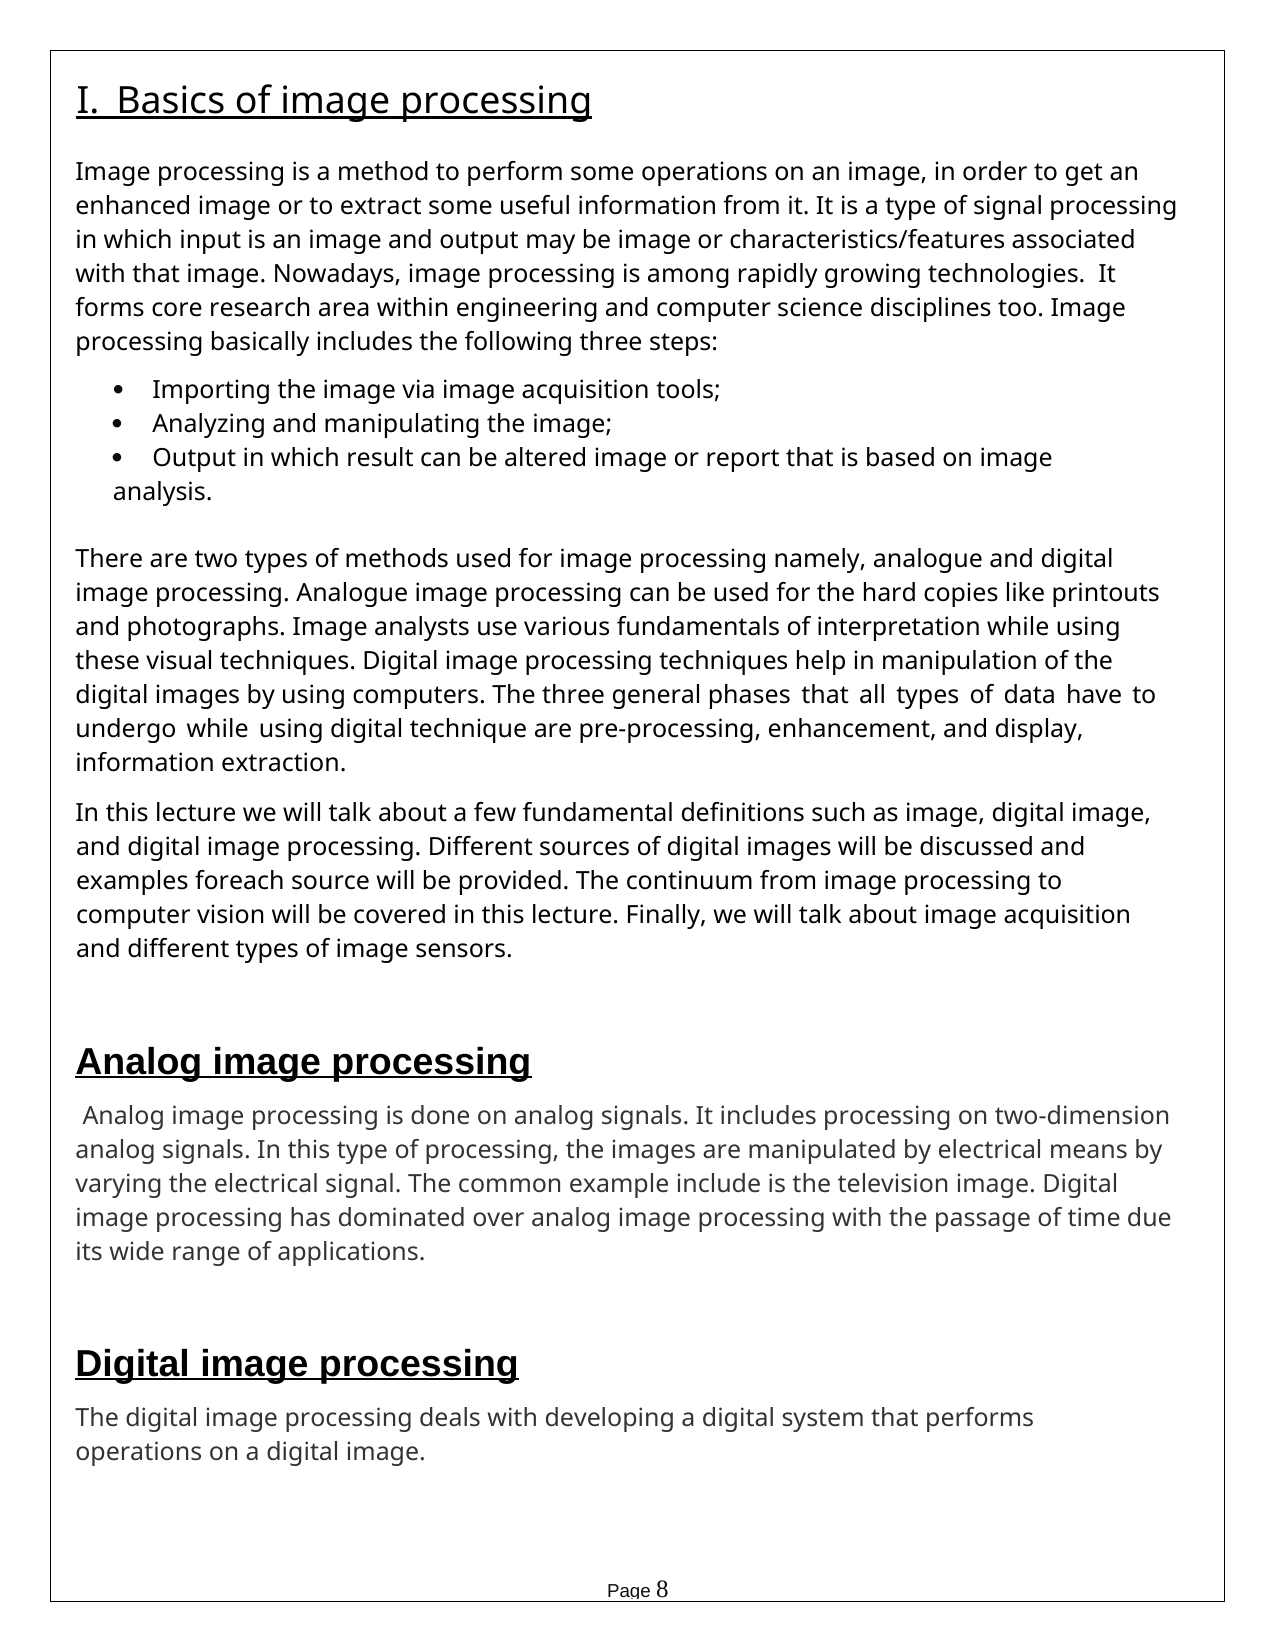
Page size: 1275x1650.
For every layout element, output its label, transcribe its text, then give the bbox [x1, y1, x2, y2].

list Analyzing and manipulating the image; [113, 405, 1202, 439]
list Output in which result can be altered image or report that is based on image analysis. [113, 439, 1123, 508]
text In this lecture we will talk about a few fundamental deﬁnitions such as image, digital image, and digital image processing. Diﬀerent sources of digital images will be discussed and examples foreach source will be provided. The continuum from image processing to computer vision will be covered in this lecture. Finally, we will talk about image acquisition and diﬀerent types of image sensors. [75, 794, 1180, 965]
subtitle Analog image processing [75, 1039, 1202, 1082]
text Image processing is a method to perform some operations on an image, in order to get an enhanced image or to extract some useful information from it. It is a type of signal processing in which input is an image and output may be image or characteristics/features associated with that image. Nowadays, image processing is among rapidly growing technologies. It forms core research area within engineering and computer science disciplines too. Image processing basically includes the following three steps: [75, 153, 1180, 358]
subtitle Digital image processing [75, 1341, 1202, 1384]
text Analog image processing is done on analog signals. It includes processing on two-dimension analog signals. In this type of processing, the images are manipulated by electrical means by varying the electrical signal. The common example include is the television image. Digital image processing has dominated over analog image processing with the passage of time due its wide range of applications. [75, 1098, 1187, 1268]
list Basics of image processing [76, 73, 1202, 124]
list Importing the image via image acquisition tools; [114, 371, 1202, 405]
text The digital image processing deals with developing a digital system that performs operations on a digital image. [75, 1400, 1107, 1468]
text There are two types of methods used for image processing namely, analogue and digital image processing. Analogue image processing can be used for the hard copies like printouts and photographs. Image analysts use various fundamentals of interpretation while using these visual techniques. Digital image processing techniques help in manipulation of the digital images by using computers. The three general phases that all types of data have to undergo while using digital technique are pre-processing, enhancement, and display, information extraction. [75, 540, 1165, 779]
